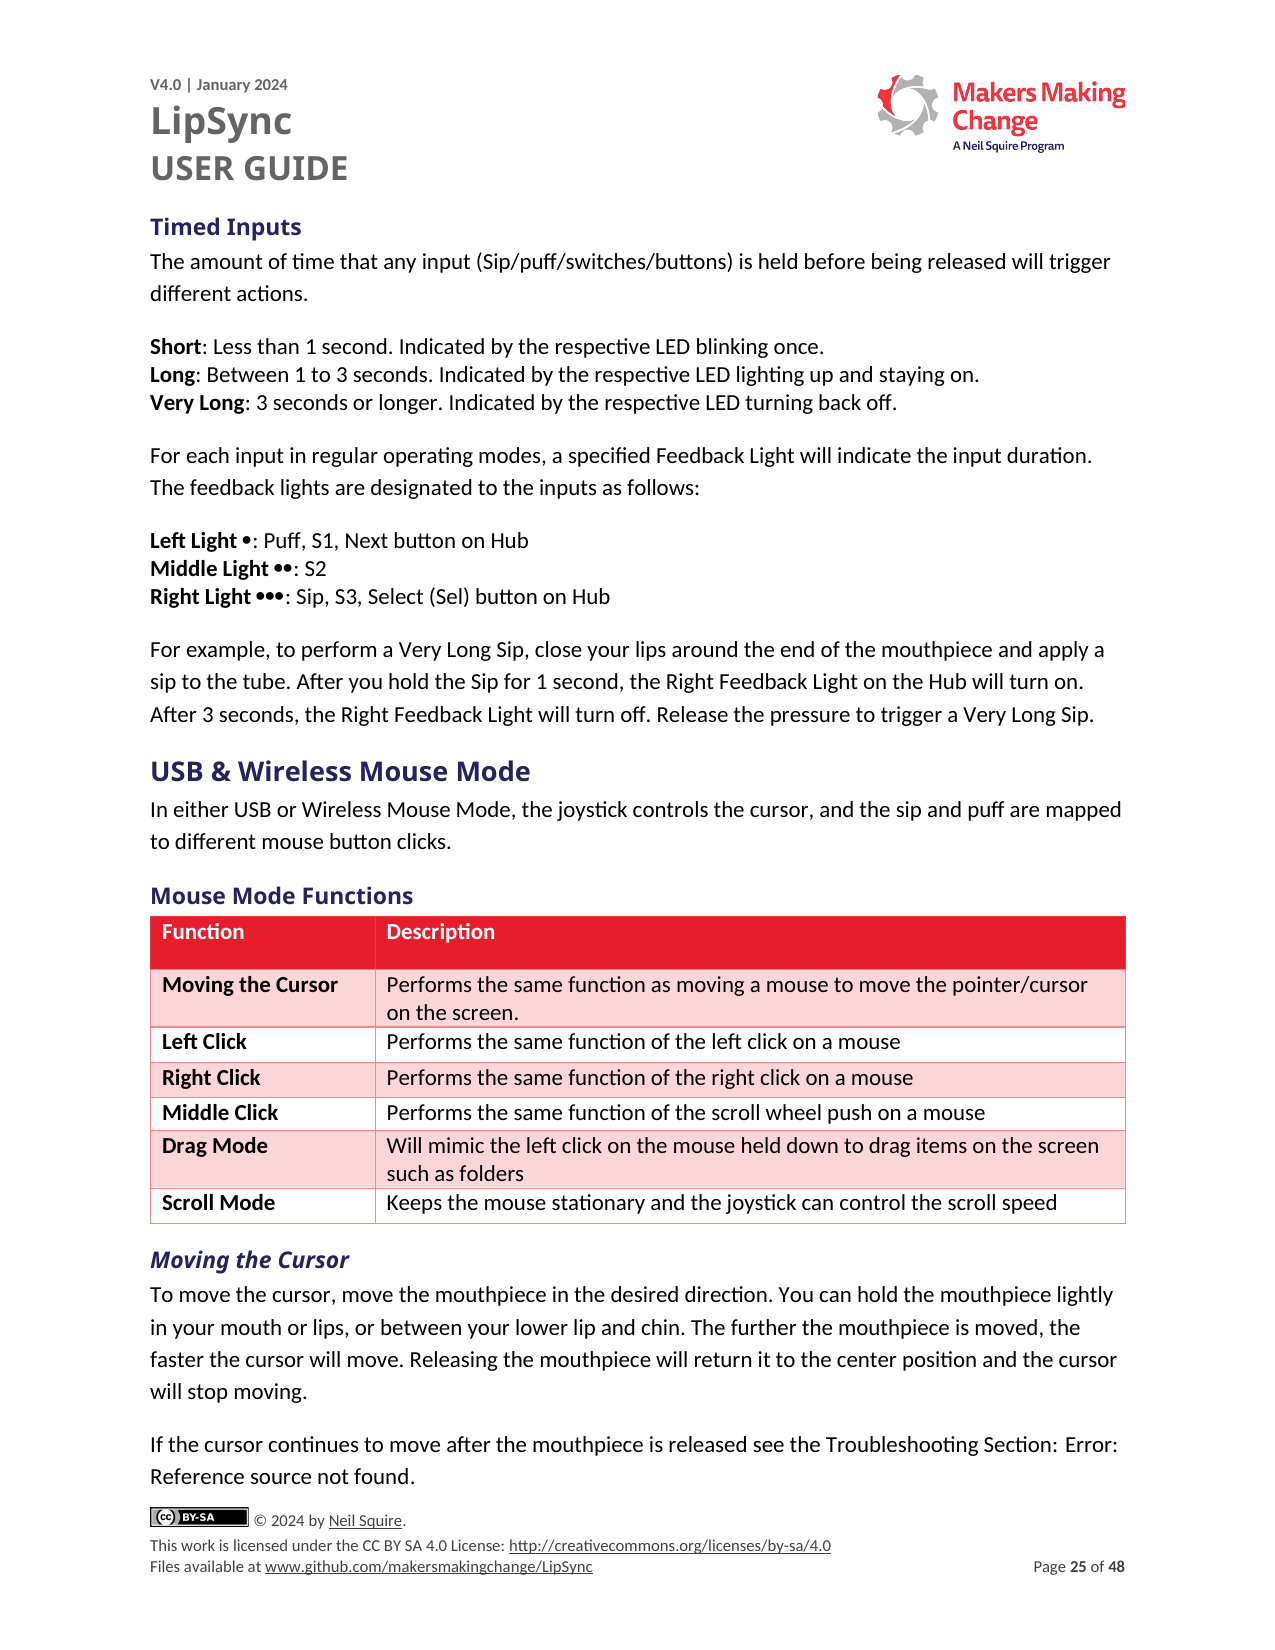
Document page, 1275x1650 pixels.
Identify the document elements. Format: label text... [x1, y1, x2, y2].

subtitle Mouse Mode Functions [150, 880, 1125, 912]
table_cell Performs the same function of the right click on a mouse [376, 1063, 1125, 1097]
text Short: Less than 1 second. Indicated by the respective LED blinking once. [150, 332, 1125, 360]
picture [150, 1507, 249, 1527]
table_cell Right Click [151, 1063, 375, 1097]
subtitle Moving the Cursor [150, 1244, 1125, 1276]
table_cell Keeps the mouse stationary and the joystick can control the scroll speed [376, 1189, 1125, 1223]
text Long: Between 1 to 3 seconds. Indicated by the respective LED lighting up and staying on. [150, 360, 1125, 388]
text For example, to perform a Very Long Sip, close your lips around the end of the mouthpiece and apply a sip to the tube. After you hold the Sip for 1 second, the Right Feedback Light on the Hub will turn on. After 3 seconds, the Right Feedback Light will turn off. Release the pressure to trigger a Very Long Sip. [150, 635, 1125, 728]
table_cell Performs the same function as moving a mouse to move the pointer/cursor on the screen. [376, 970, 1125, 1026]
picture [877, 75, 1125, 153]
text The amount of time that any input (Sip/puff/switches/buttons) is held before being released will trigger different actions. [150, 247, 1125, 307]
table_cell Performs the same function of the scroll wheel push on a mouse [376, 1098, 1125, 1130]
table_cell Drag Mode [151, 1131, 375, 1187]
table_cell Scroll Mode [151, 1189, 375, 1223]
text Very Long: 3 seconds or longer. Indicated by the respective LED turning back off. [150, 388, 1125, 416]
table_cell Left Click [151, 1028, 375, 1062]
table_cell Performs the same function of the left click on a mouse [376, 1028, 1125, 1062]
text To move the cursor, move the mouthpiece in the desired direction. You can hold the mouthpiece lightly in your mouth or lips, or between your lower lip and chin. The further the mouthpiece is moved, the faster the cursor will move. Releasing the mouthpiece will return it to the center position and the cursor will stop moving. [150, 1280, 1125, 1405]
text For each input in regular operating modes, a specified Feedback Light will indicate the input duration. The feedback lights are designated to the inputs as follows: [150, 441, 1125, 501]
text Left Light ·: Puff, S1, Next button on Hub [150, 526, 1125, 554]
table_cell Moving the Cursor [151, 970, 375, 1026]
text In either USB or Wireless Mouse Mode, the joystick controls the cursor, and the sip and puff are mapped to different mouse button clicks. [150, 795, 1125, 855]
subtitle USB & Wireless Mouse Mode [150, 753, 1125, 789]
table_cell Middle Click [151, 1098, 375, 1130]
subtitle Timed Inputs [150, 211, 1125, 242]
text Right Light : Sip, S3, Select (Sel) button on Hub [150, 582, 1125, 610]
table_cell Will mimic the left click on the mouse held down to drag items on the screen such as folders [376, 1131, 1125, 1187]
table_header Description [376, 917, 1125, 969]
text Middle Light : S2 [150, 554, 1125, 582]
table_header Function [151, 917, 375, 969]
